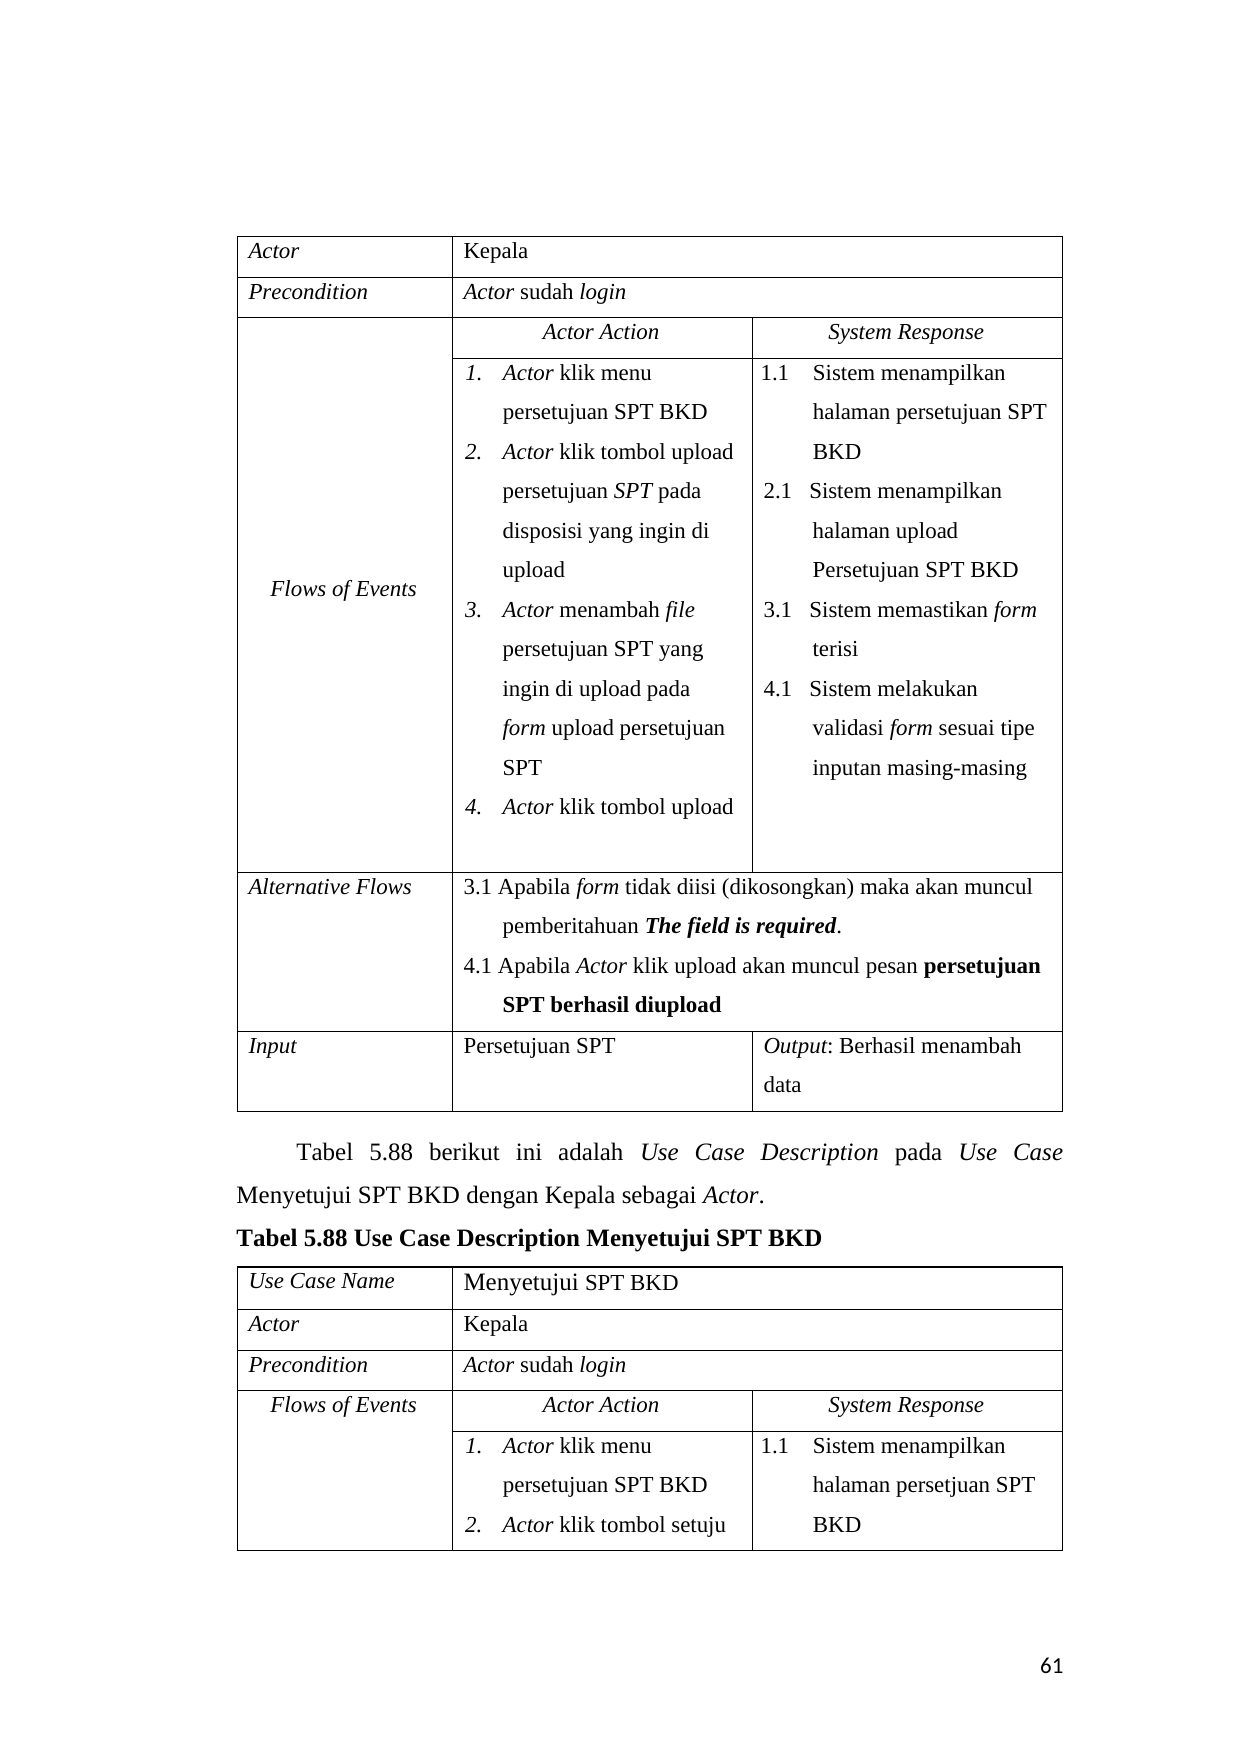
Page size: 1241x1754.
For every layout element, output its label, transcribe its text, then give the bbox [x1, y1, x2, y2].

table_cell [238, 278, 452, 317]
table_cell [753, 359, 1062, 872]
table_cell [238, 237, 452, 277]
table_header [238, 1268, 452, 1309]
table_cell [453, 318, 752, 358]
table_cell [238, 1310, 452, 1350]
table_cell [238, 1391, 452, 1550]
text Tabel 5.88 Use Case Description Menyetujui SPT BKD [236, 1223, 1063, 1252]
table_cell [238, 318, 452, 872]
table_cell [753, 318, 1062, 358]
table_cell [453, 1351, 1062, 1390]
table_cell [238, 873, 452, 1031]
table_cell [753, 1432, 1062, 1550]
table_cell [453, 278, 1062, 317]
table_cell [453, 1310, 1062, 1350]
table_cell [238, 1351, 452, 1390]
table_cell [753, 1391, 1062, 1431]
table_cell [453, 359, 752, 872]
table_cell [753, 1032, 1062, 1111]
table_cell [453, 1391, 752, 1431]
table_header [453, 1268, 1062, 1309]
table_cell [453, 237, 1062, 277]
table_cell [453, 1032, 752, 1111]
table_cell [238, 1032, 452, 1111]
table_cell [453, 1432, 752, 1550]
text Tabel 5.88 berikut ini adalah Use Case Description pada Use Case Menyetujui SPT BKD dengan Kepala sebagai Actor. [236, 1137, 1063, 1209]
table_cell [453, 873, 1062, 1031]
